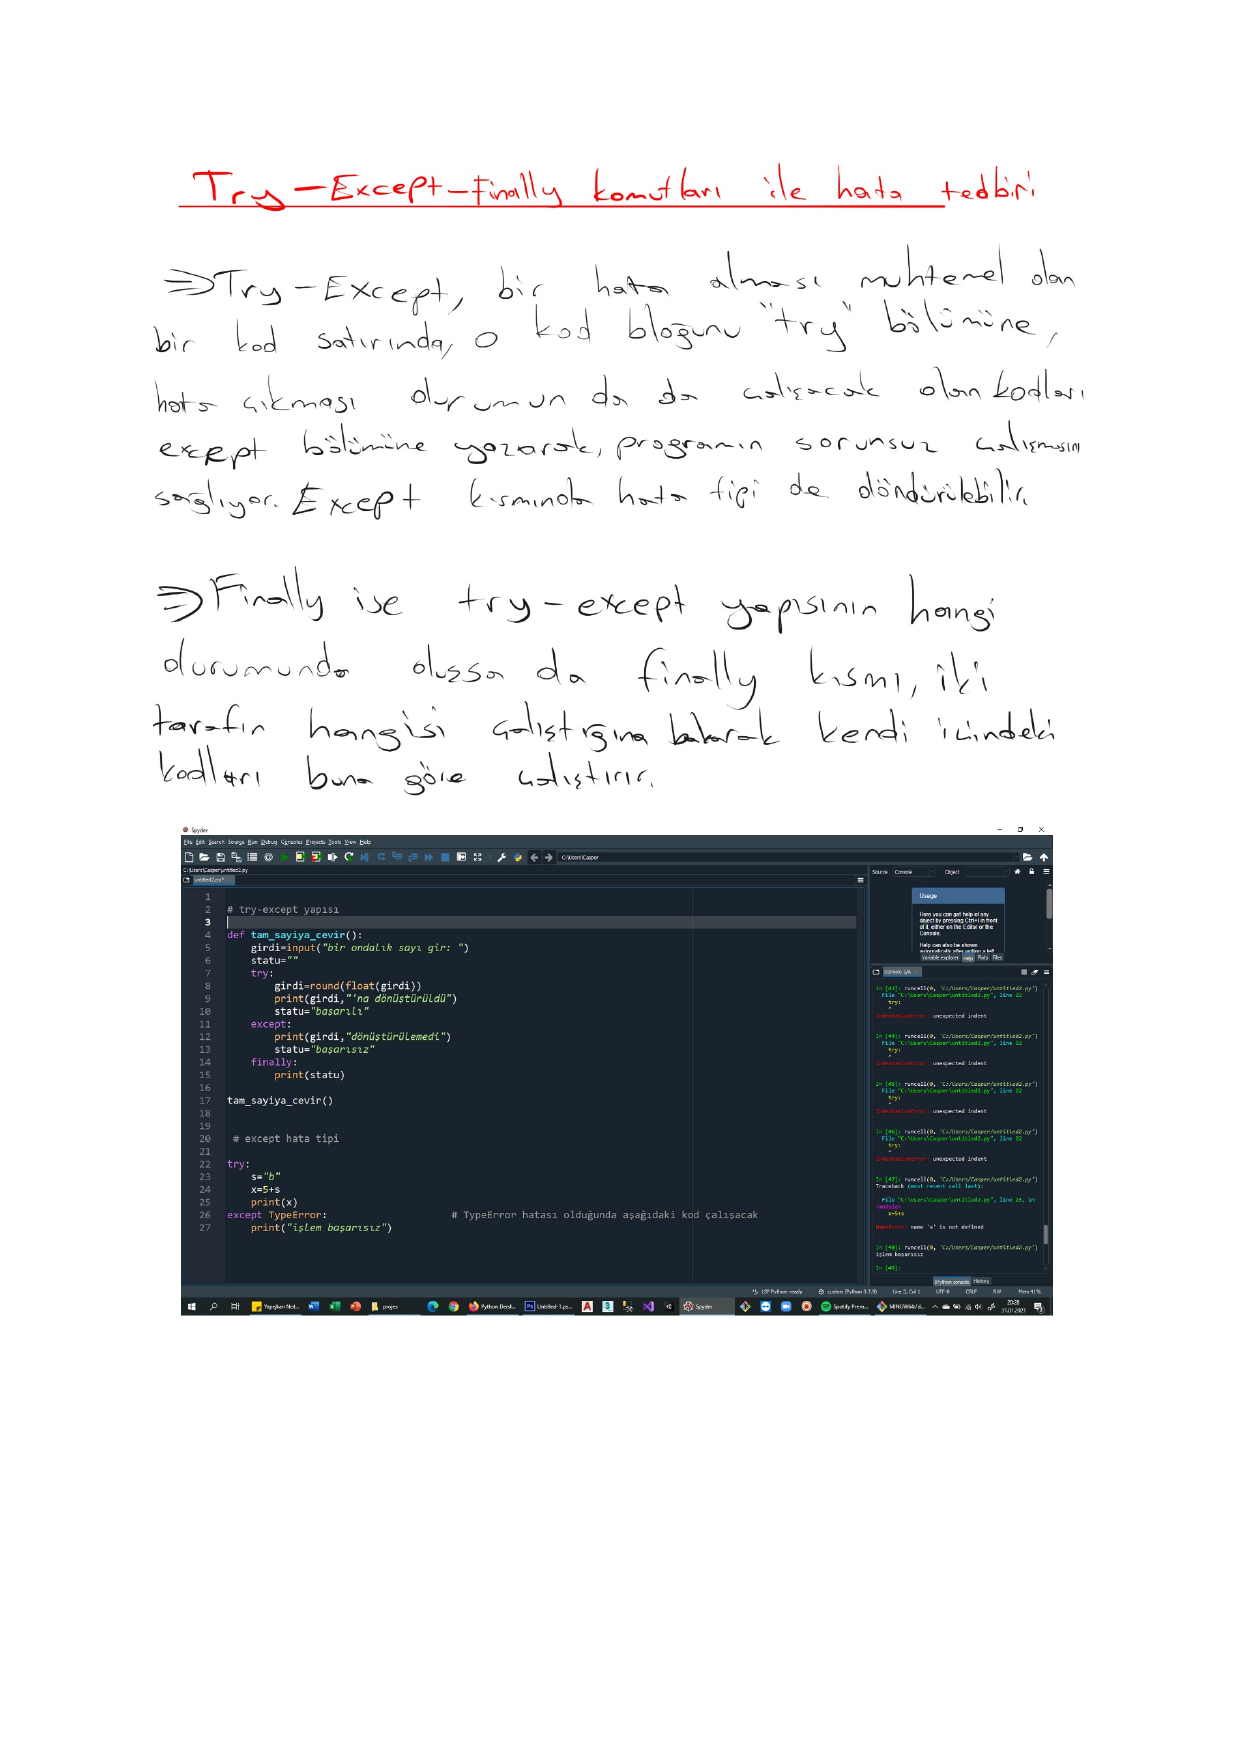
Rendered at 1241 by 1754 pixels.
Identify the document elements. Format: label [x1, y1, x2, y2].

picture [147, 147, 1092, 1485]
